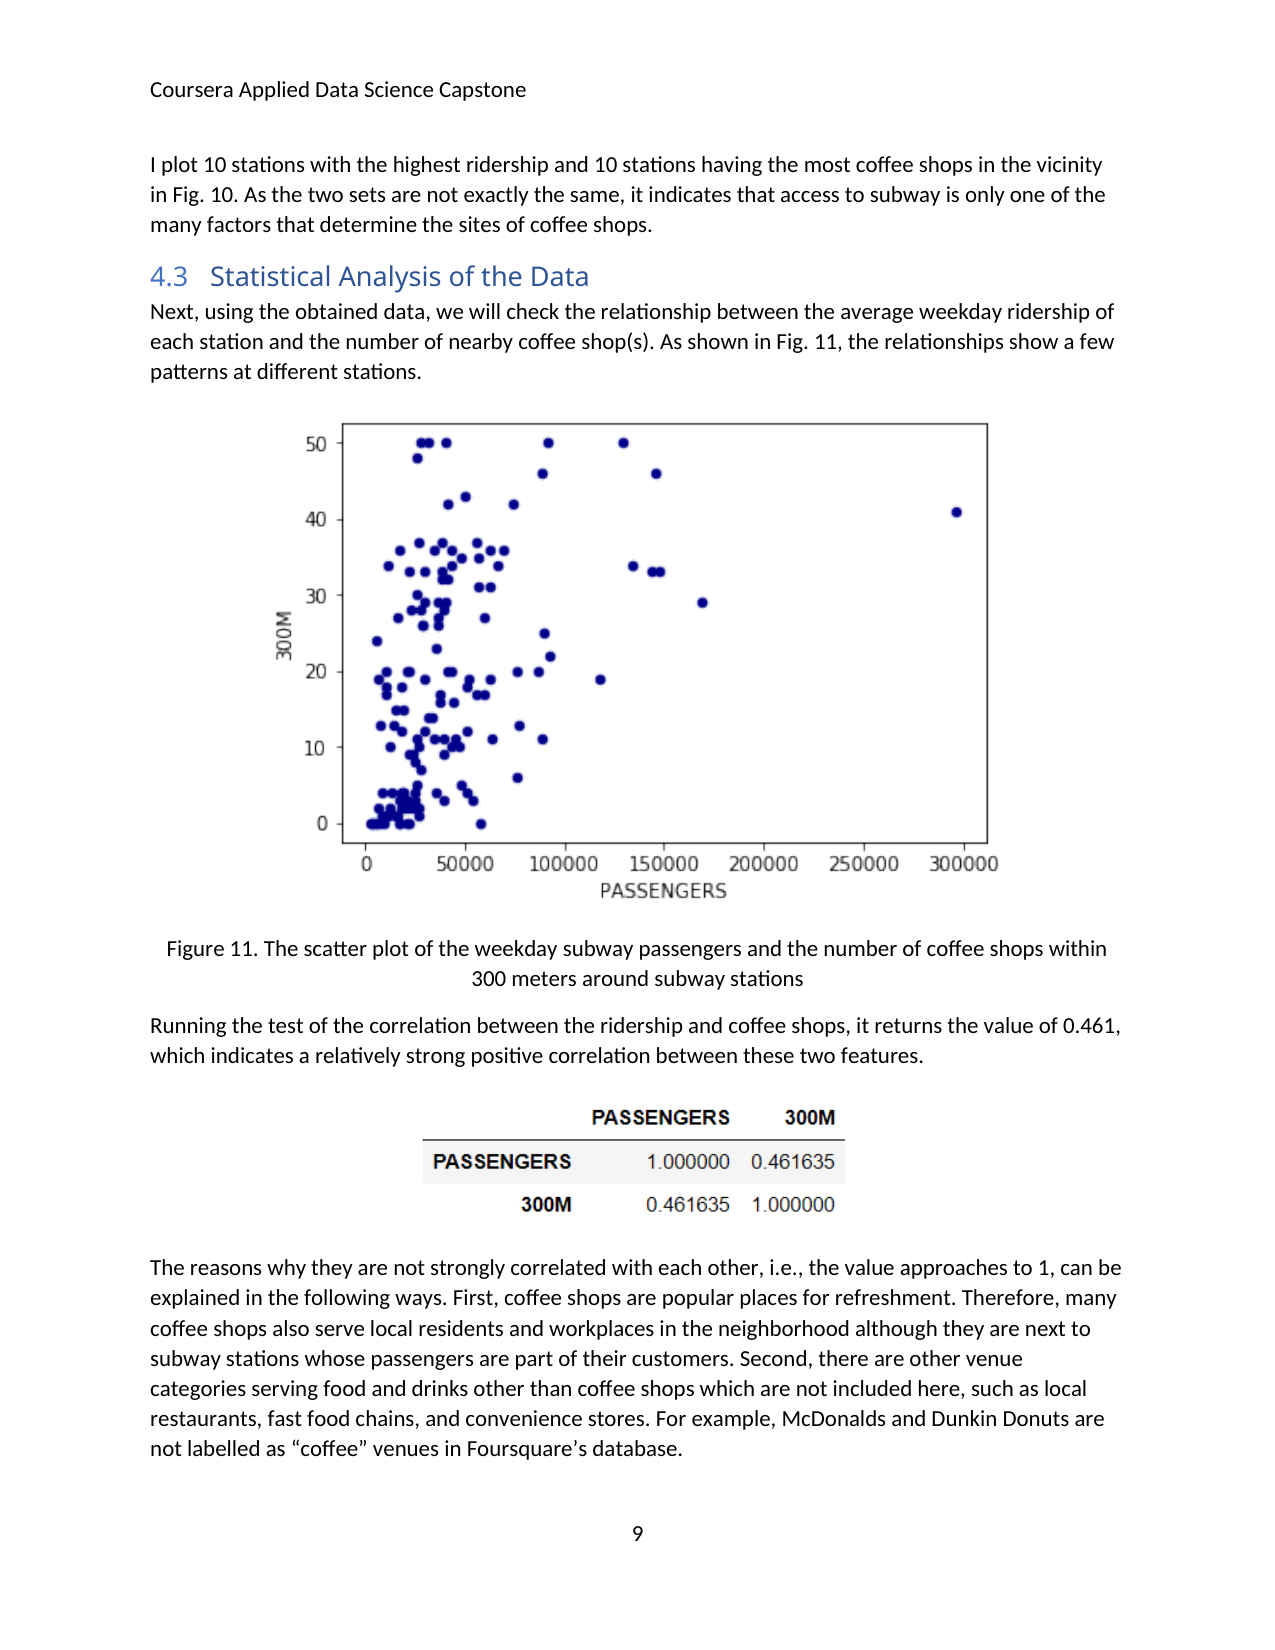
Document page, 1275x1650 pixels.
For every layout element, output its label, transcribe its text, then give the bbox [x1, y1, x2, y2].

text I plot 10 stations with the highest ridership and 10 stations having the most coffee shops in the vicinity in Fig. 10. As the two sets are not exactly the same, it indicates that access to subway is only one of the many factors that determine the sites of coffee shops. [150, 150, 1125, 238]
text Next, using the obtained data, we will check the relationship between the average weekday ridership of each station and the number of nearby coffee shop(s). As shown in Fig. 11, the relationships show a few patterns at different stations. [150, 297, 1125, 386]
text The reasons why they are not strongly correlated with each other, i.e., the value approaches to 1, can be explained in the following ways. First, coffee shops are popular places for refreshment. Therefore, many coffee shops also serve local residents and workplaces in the neighborhood although they are next to subway stations whose passengers are part of their customers. Second, there are other venue categories serving food and drinks other than coffee shops which are not included here, such as local restaurants, fast food chains, and convenience stores. For example, McDonalds and Dunkin Donuts are not labelled as “coffee” venues in Foursquare’s database. [150, 1253, 1125, 1462]
subtitle Statistical Analysis of the Data [150, 257, 1125, 294]
picture [263, 404, 1012, 916]
text Running the test of the correlation between the ridership and coffee shops, it returns the value of 0.461, which indicates a relatively strong positive correlation between these two features. [150, 1011, 1125, 1069]
text Figure 11. The scatter plot of the weekday subway passengers and the number of coffee shops within 300 meters around subway stations [150, 934, 1125, 992]
picture [419, 1088, 856, 1235]
